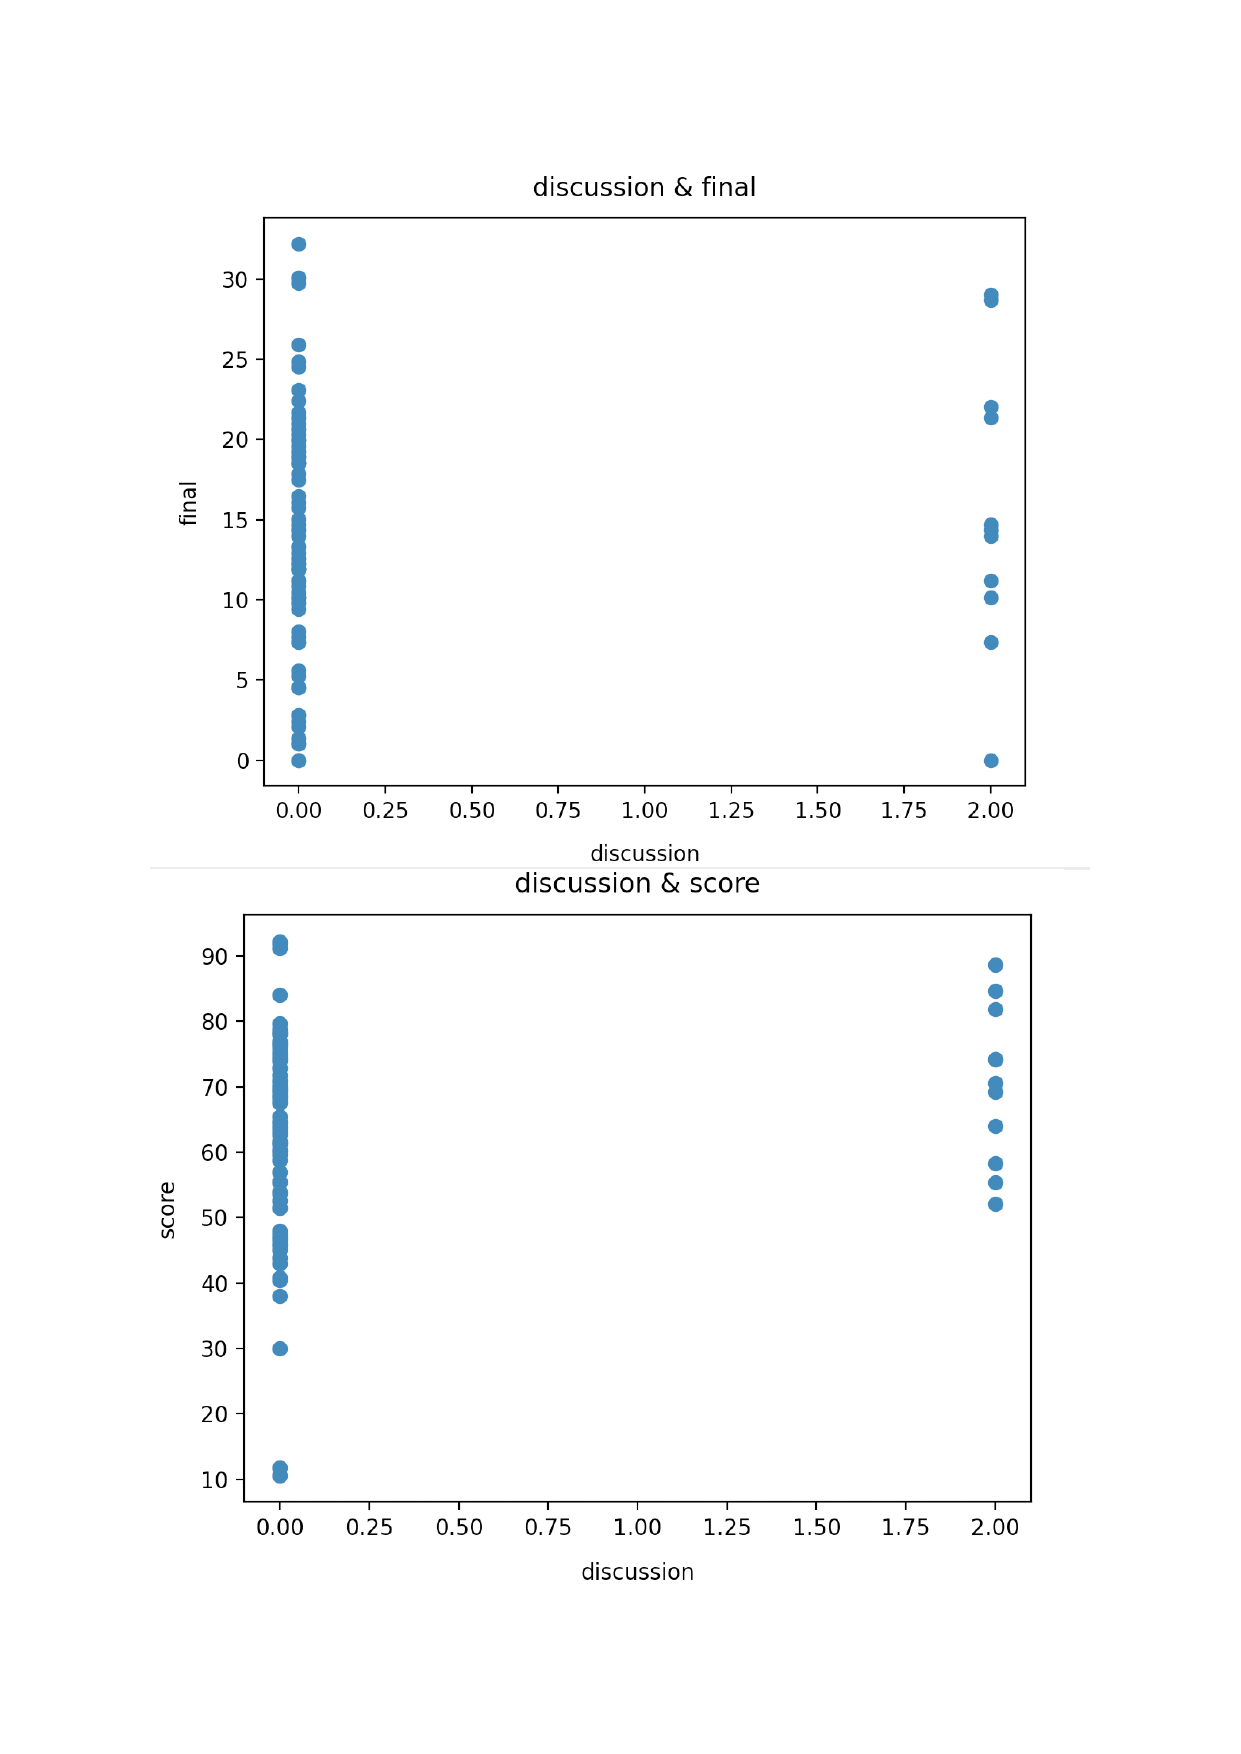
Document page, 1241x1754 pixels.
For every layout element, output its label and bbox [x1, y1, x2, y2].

picture [150, 150, 1091, 1584]
